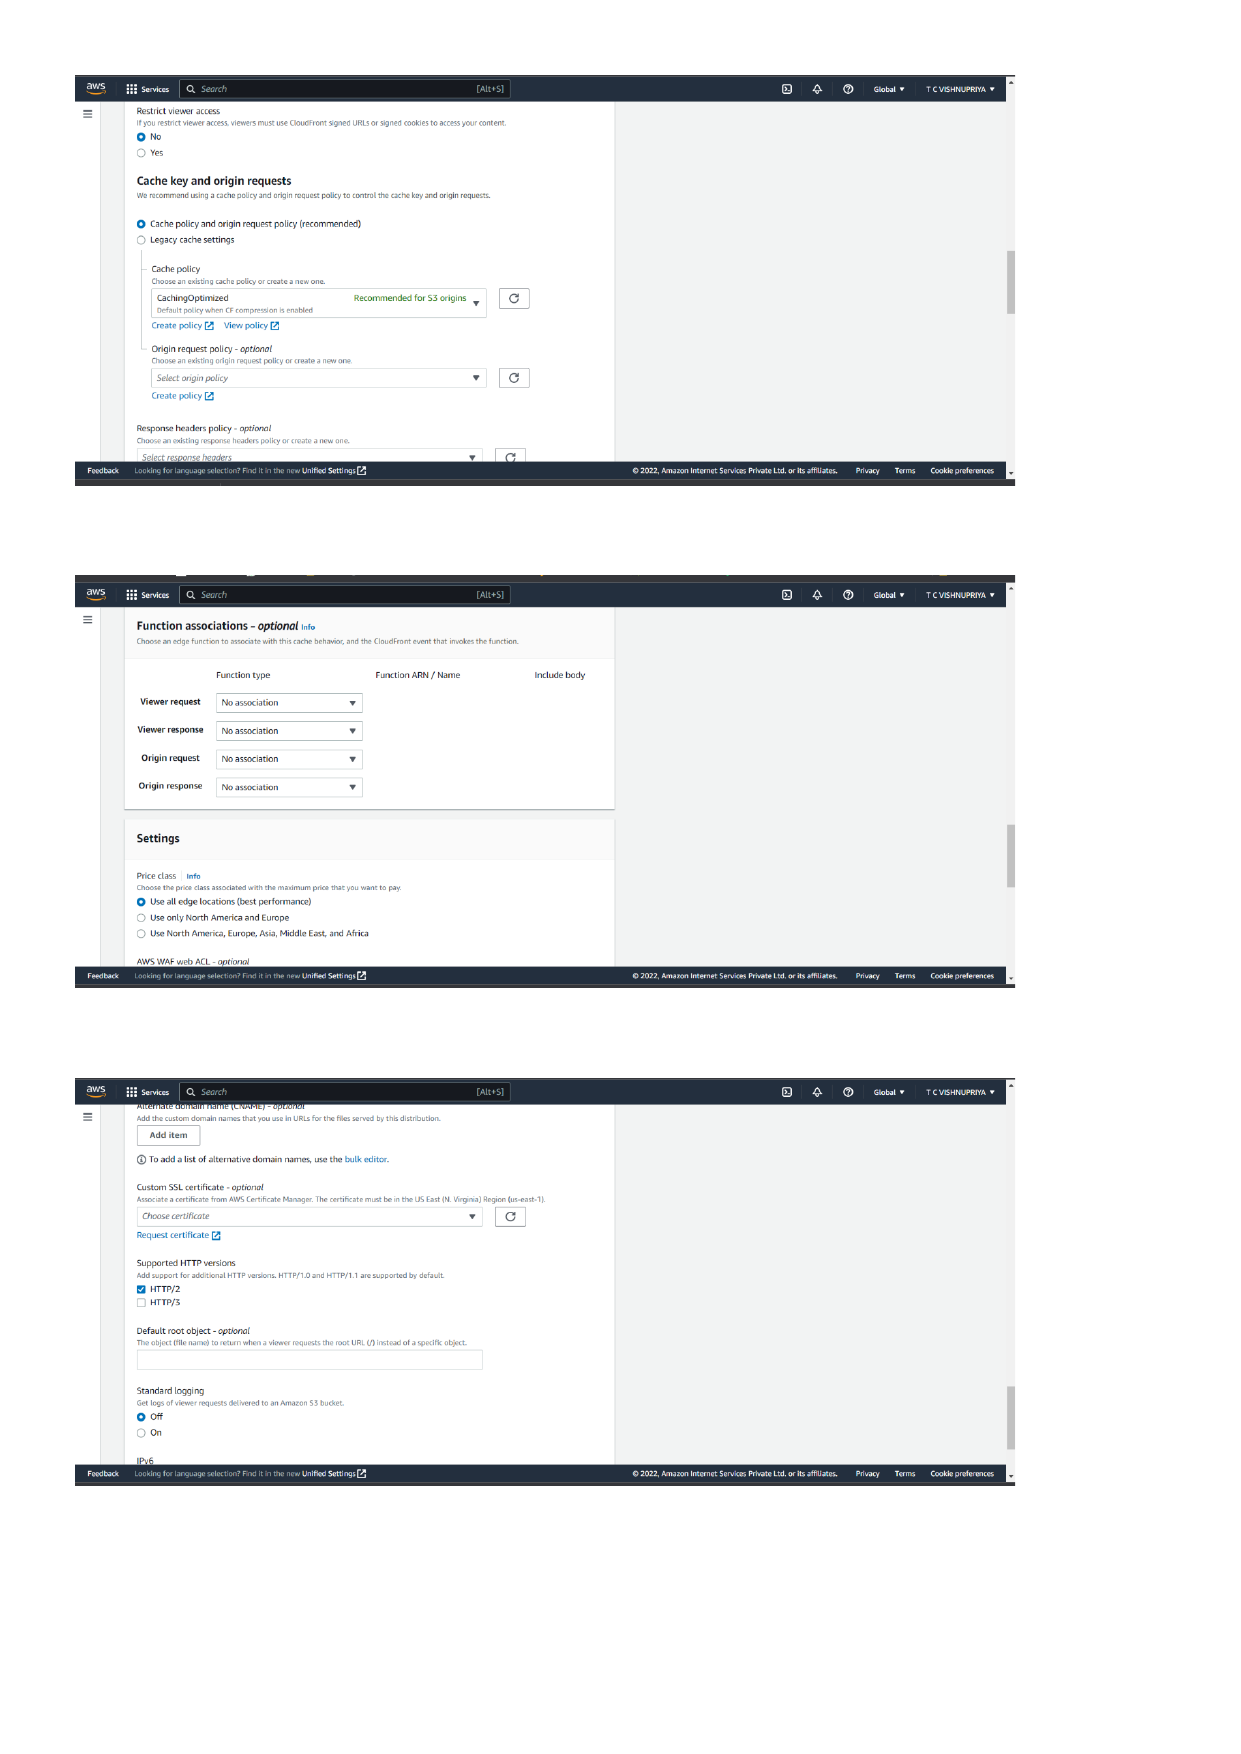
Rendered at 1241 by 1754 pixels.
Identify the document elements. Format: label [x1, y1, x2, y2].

picture [75, 75, 1016, 486]
picture [75, 575, 1016, 988]
picture [75, 1078, 1016, 1486]
